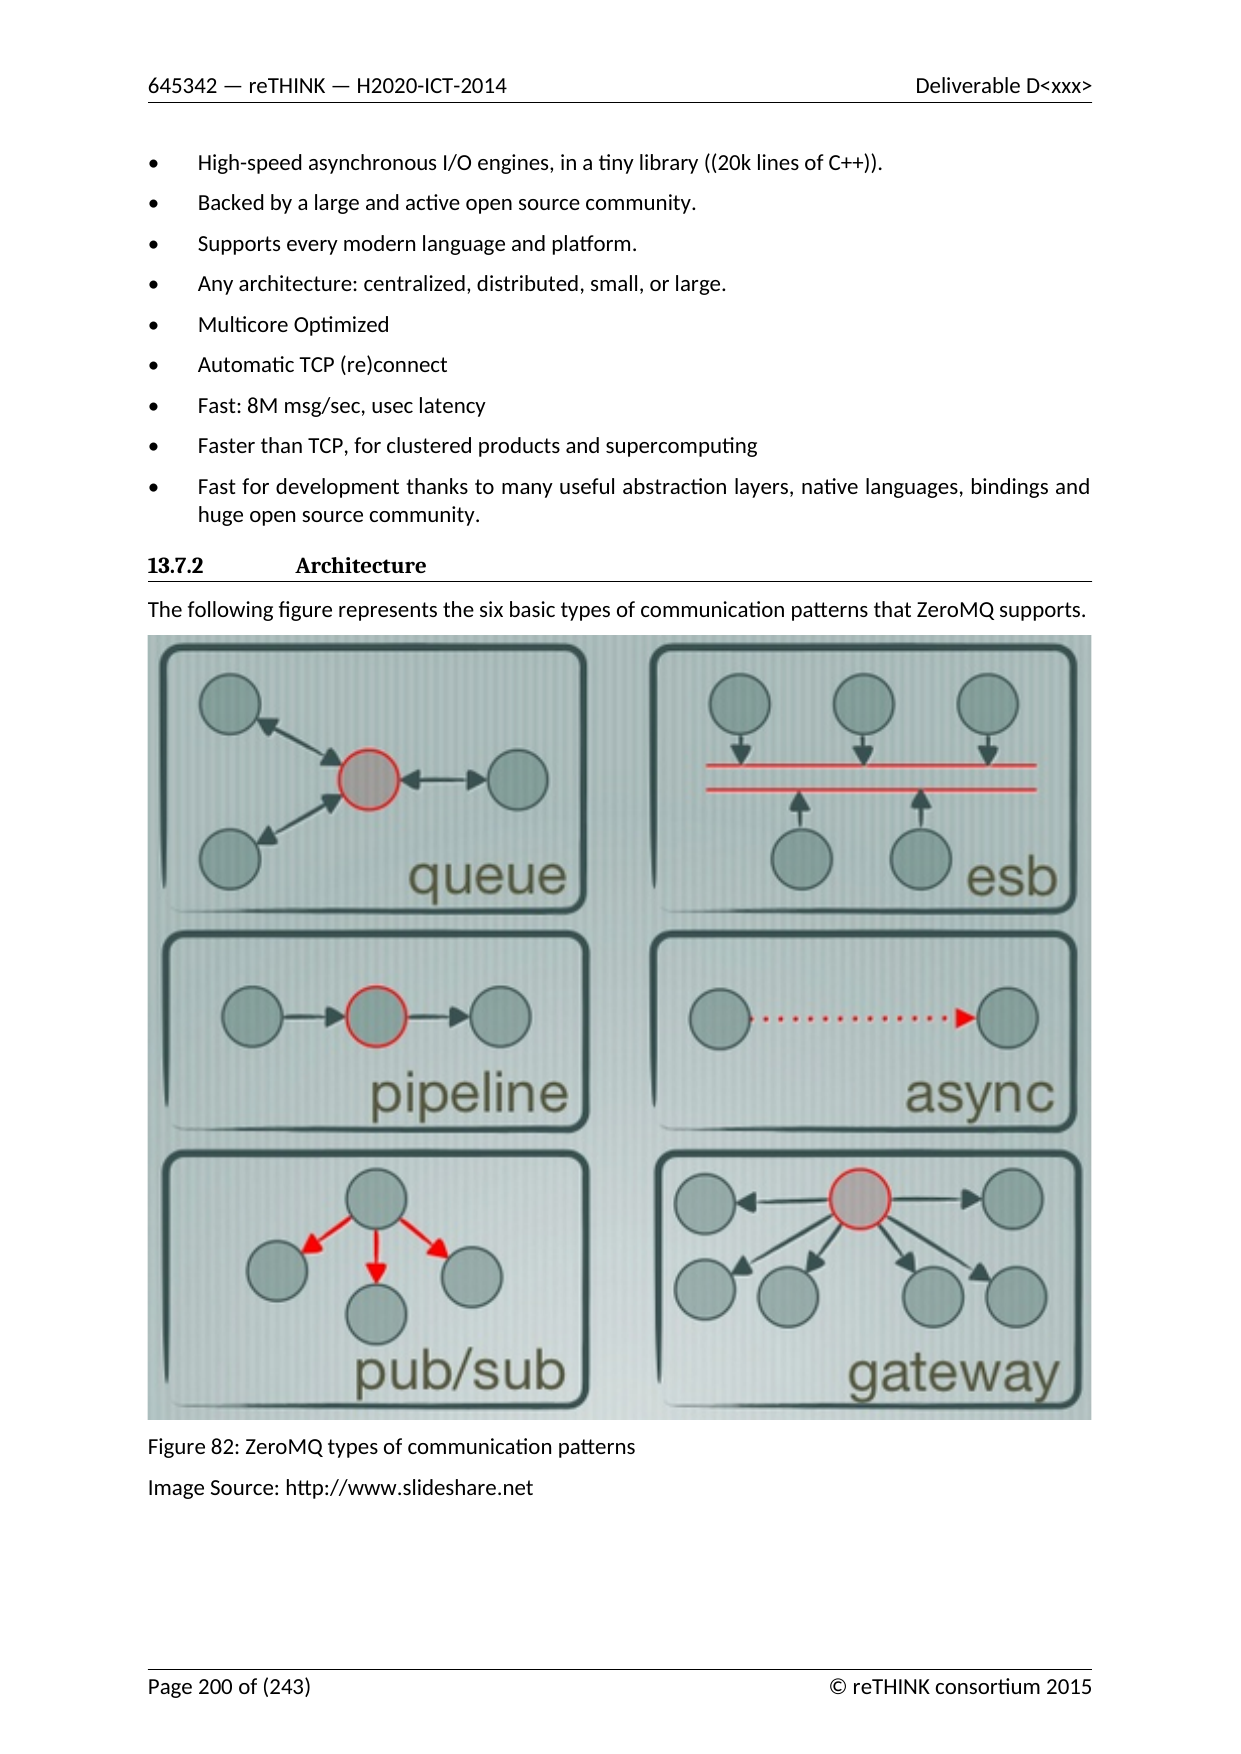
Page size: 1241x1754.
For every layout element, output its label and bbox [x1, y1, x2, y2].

picture [147, 635, 1092, 1420]
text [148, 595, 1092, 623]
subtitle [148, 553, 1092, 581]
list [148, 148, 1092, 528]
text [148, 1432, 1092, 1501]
